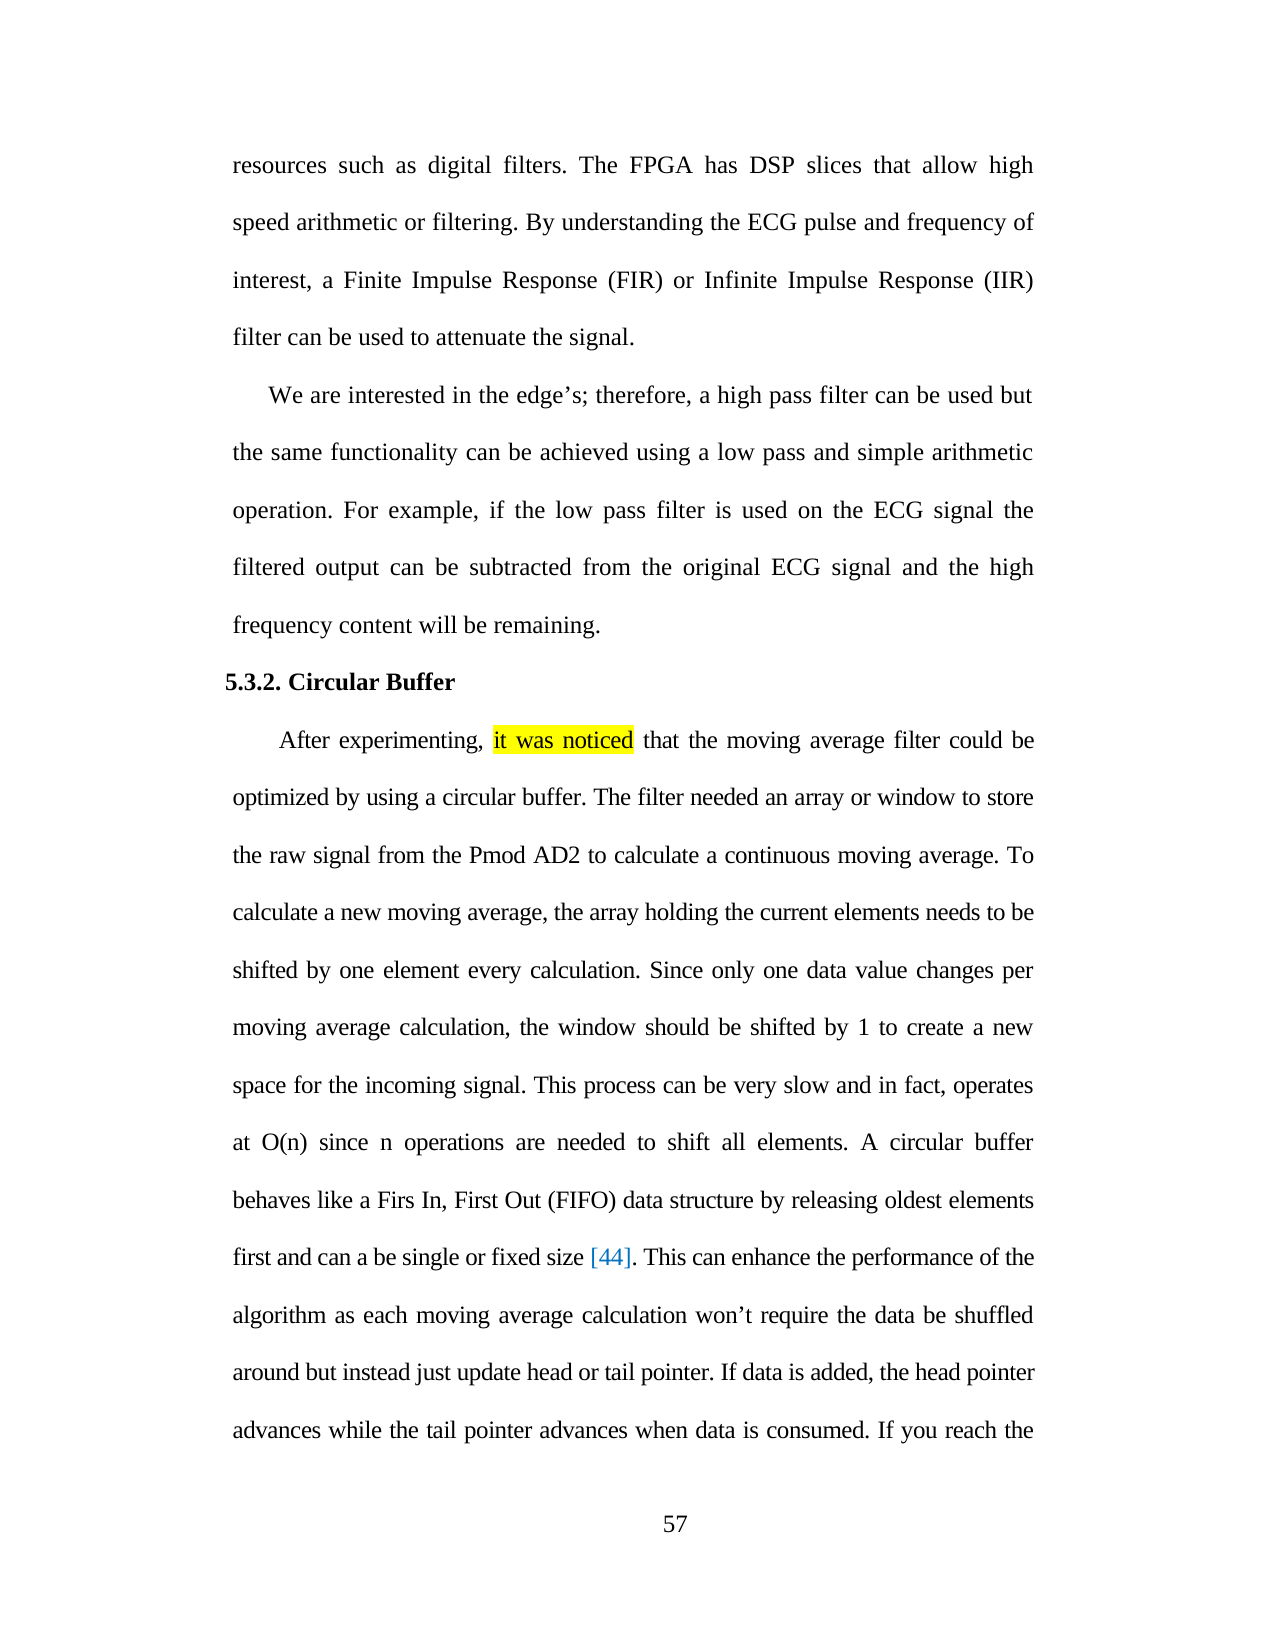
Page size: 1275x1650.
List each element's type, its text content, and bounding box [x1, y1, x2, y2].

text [232, 725, 1035, 1444]
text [232, 150, 1035, 351]
text We are interested in the edge’s; therefore, a high pass filter can be used but the same functionality can be achieved using a low pass and simple arithmetic operation. For example, if the low pass filter is used on the ECG signal the filtered output can be subtracted from the original ECG signal and the high frequency content will be remaining. [232, 380, 1035, 639]
subtitle Circular Buffer [225, 667, 1125, 696]
